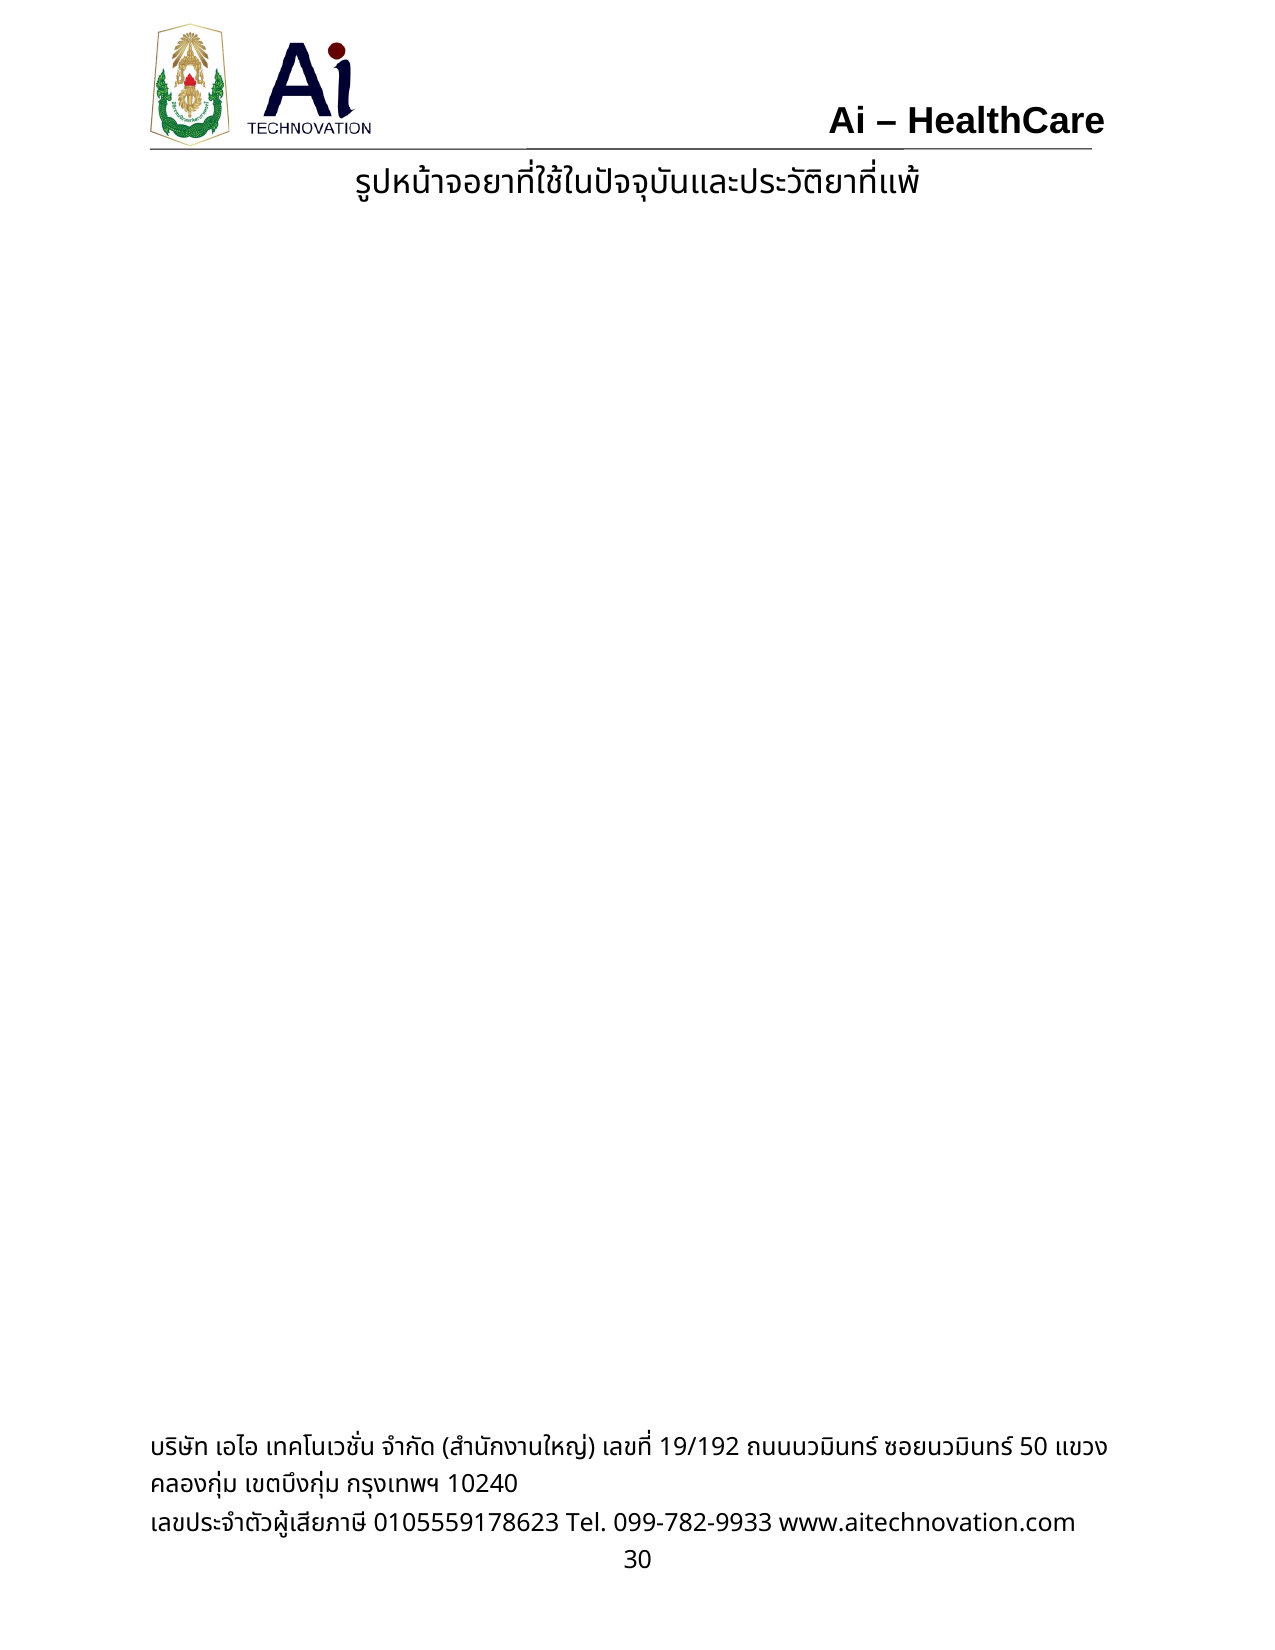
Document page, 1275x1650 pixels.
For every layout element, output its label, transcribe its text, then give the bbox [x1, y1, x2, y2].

text รูปหน้าจอยาที่ใช้ในปัจจุบันและประวัติยาที่แพ้ [150, 158, 1125, 208]
picture [241, 30, 378, 142]
picture [150, 23, 230, 146]
